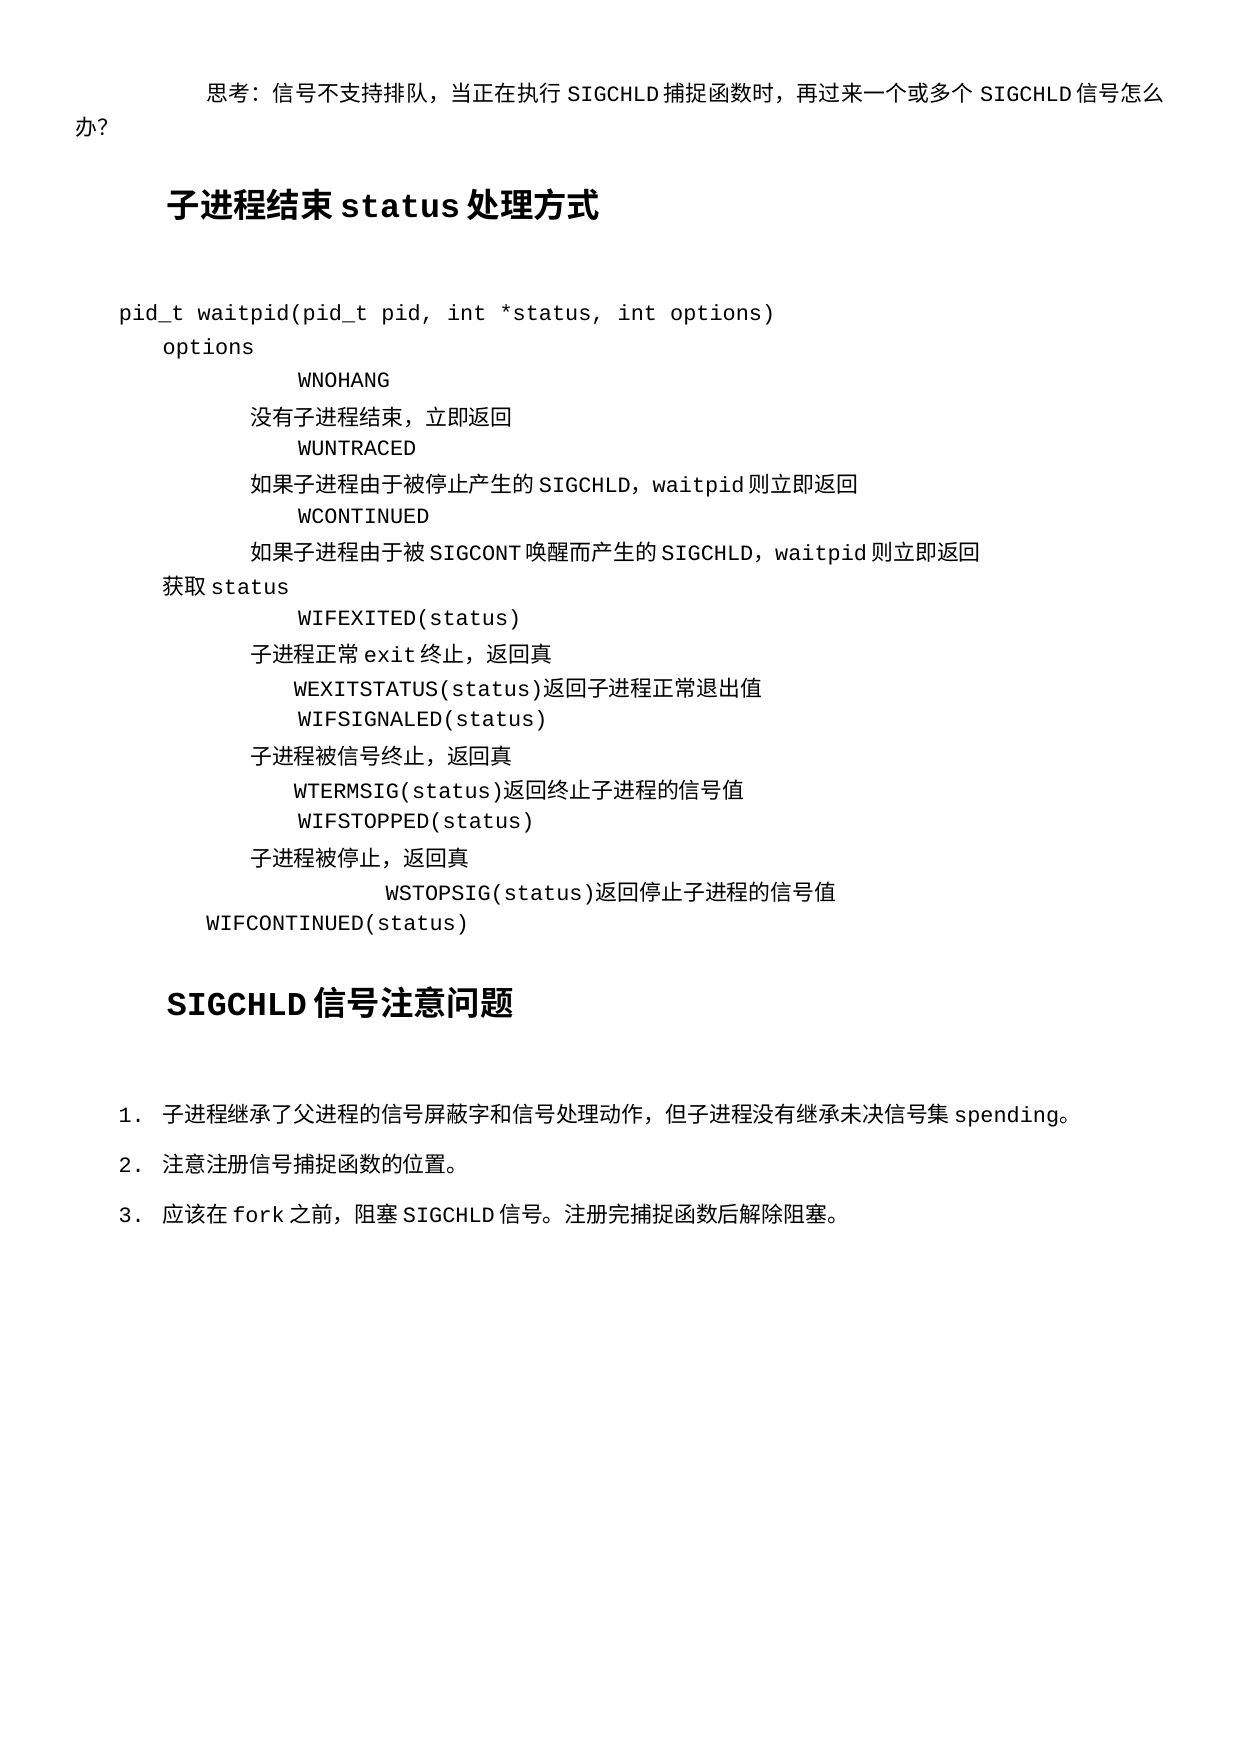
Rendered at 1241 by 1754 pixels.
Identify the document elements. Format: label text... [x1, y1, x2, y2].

text 如果子进程由于被停止产生的SIGCHLD，waitpid则立即返回 [206, 467, 1165, 500]
text 思考：信号不支持排队，当正在执行SIGCHLD捕捉函数时，再过来一个或多个SIGCHLD信号怎么办？ [75, 76, 1165, 142]
text options [119, 332, 1165, 365]
text WEXITSTATUS(status)返回子进程正常退出值 [250, 671, 1165, 703]
text WIFEXITED(status) [206, 603, 1165, 636]
text WNOHANG [206, 366, 1165, 398]
text 没有子进程结束，立即返回 [206, 399, 1165, 432]
text WIFSTOPPED(status) [206, 807, 1165, 839]
text WSTOPSIG(status)返回停止子进程的信号值 [294, 874, 1165, 907]
text pid_t waitpid(pid_t pid, int *status, int options) [75, 298, 1165, 331]
text WTERMSIG(status)返回终止子进程的信号值 [250, 772, 1165, 805]
text WCONTINUED [206, 501, 1165, 534]
text 获取status [119, 569, 1165, 601]
text 子进程正常exit终止，返回真 [206, 637, 1165, 669]
list 应该在fork之前，阻塞SIGCHLD信号。注册完捕捉函数后解除阻塞。 [118, 1197, 1165, 1230]
text WIFSIGNALED(status) [206, 705, 1165, 737]
text 如果子进程由于被SIGCONT唤醒而产生的SIGCHLD，waitpid则立即返回 [206, 535, 1165, 567]
subtitle 子进程结束status处理方式 [75, 171, 1165, 236]
subtitle SIGCHLD信号注意问题 [75, 969, 1165, 1034]
text 子进程被停止，返回真 [206, 840, 1165, 873]
list 子进程继承了父进程的信号屏蔽字和信号处理动作，但子进程没有继承未决信号集spending。 [118, 1097, 1165, 1129]
text 子进程被信号终止，返回真 [206, 738, 1165, 771]
text WUNTRACED [206, 433, 1165, 466]
list 注意注册信号捕捉函数的位置。 [118, 1147, 1165, 1179]
text WIFCONTINUED(status) [162, 908, 1165, 941]
